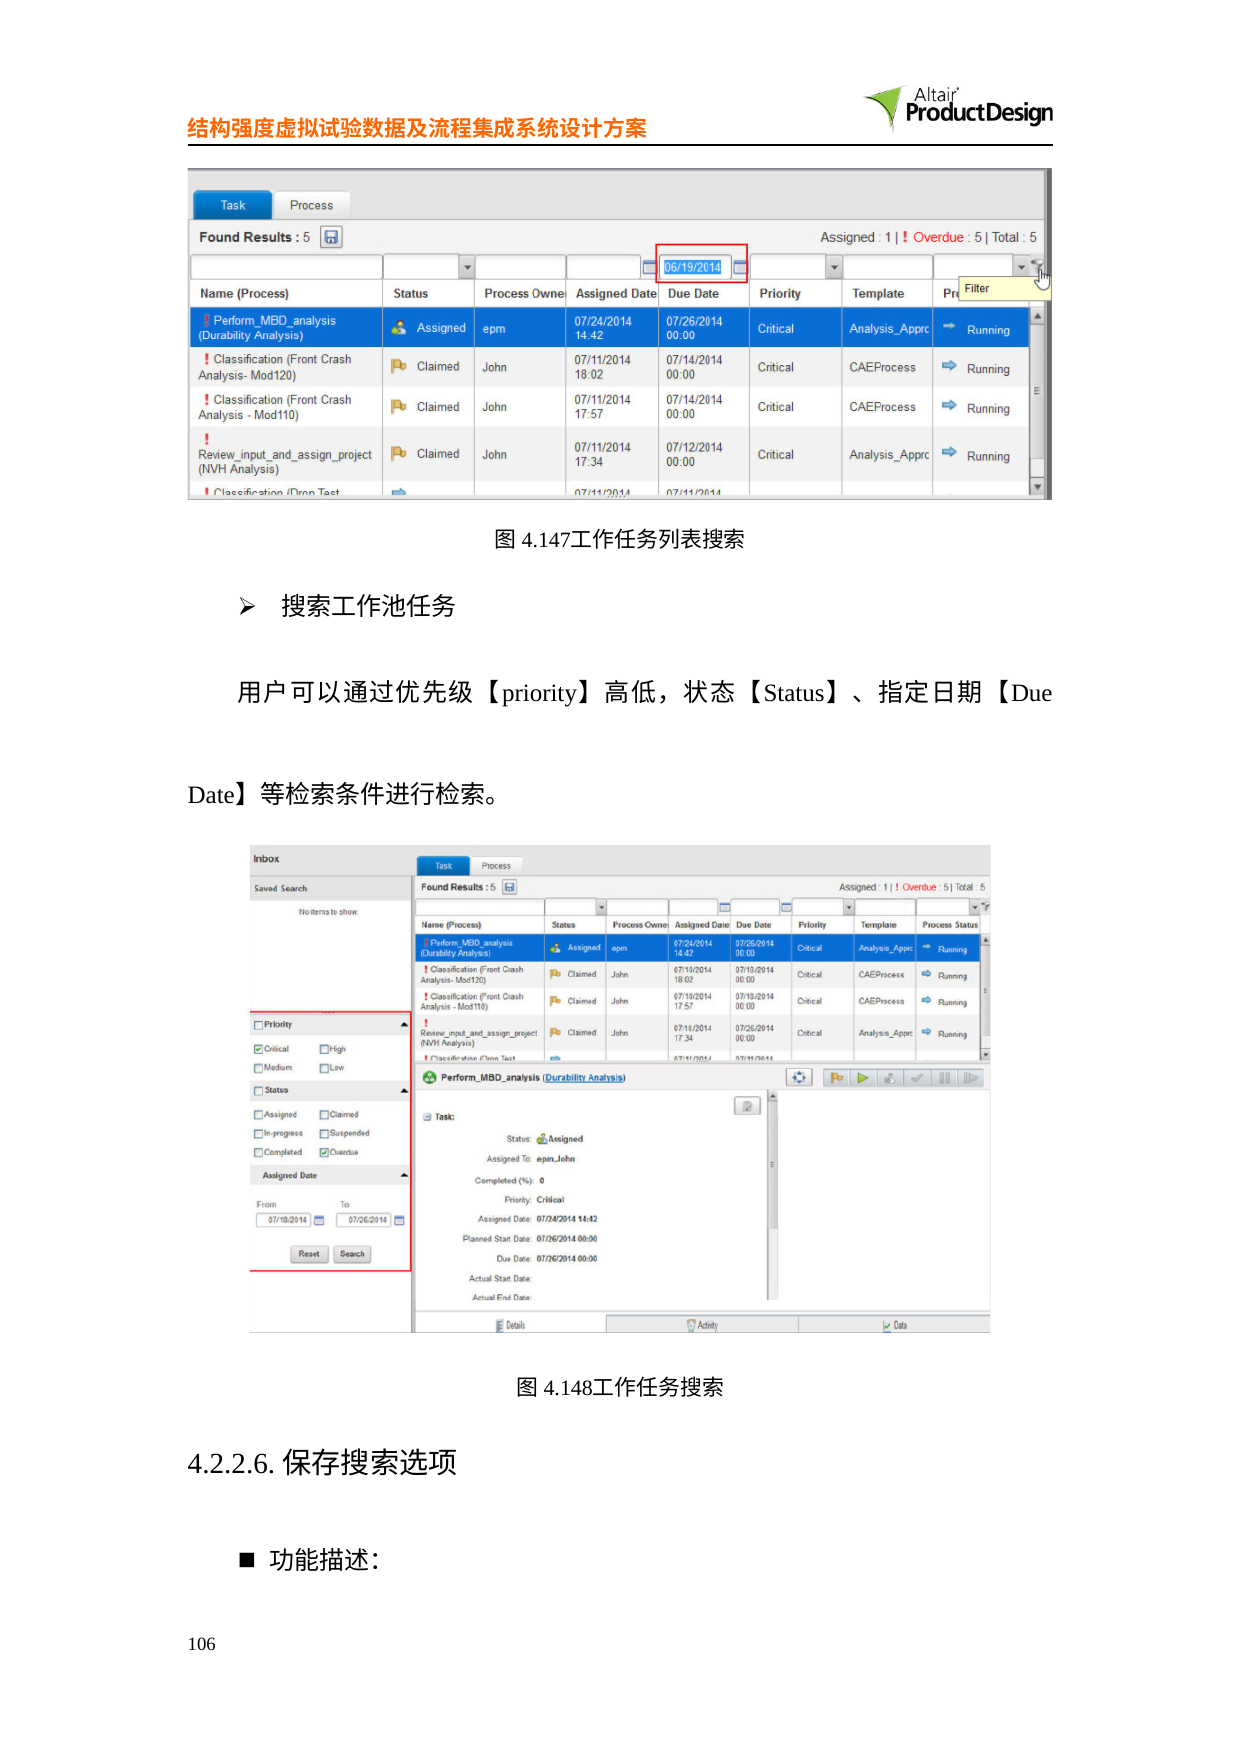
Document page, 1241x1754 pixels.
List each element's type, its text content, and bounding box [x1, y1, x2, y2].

list 搜索工作池任务 [237, 571, 1053, 639]
picture [862, 76, 1053, 137]
subtitle 保存搜索选项 [187, 1427, 1053, 1495]
picture [187, 167, 1054, 500]
text 用户可以通过优先级【priority】高低，状态【Status】、指定日期【Due Date】等检索条件进行检索。 [187, 657, 1053, 827]
text 功能描述： [187, 1524, 1053, 1592]
picture [249, 845, 991, 1333]
